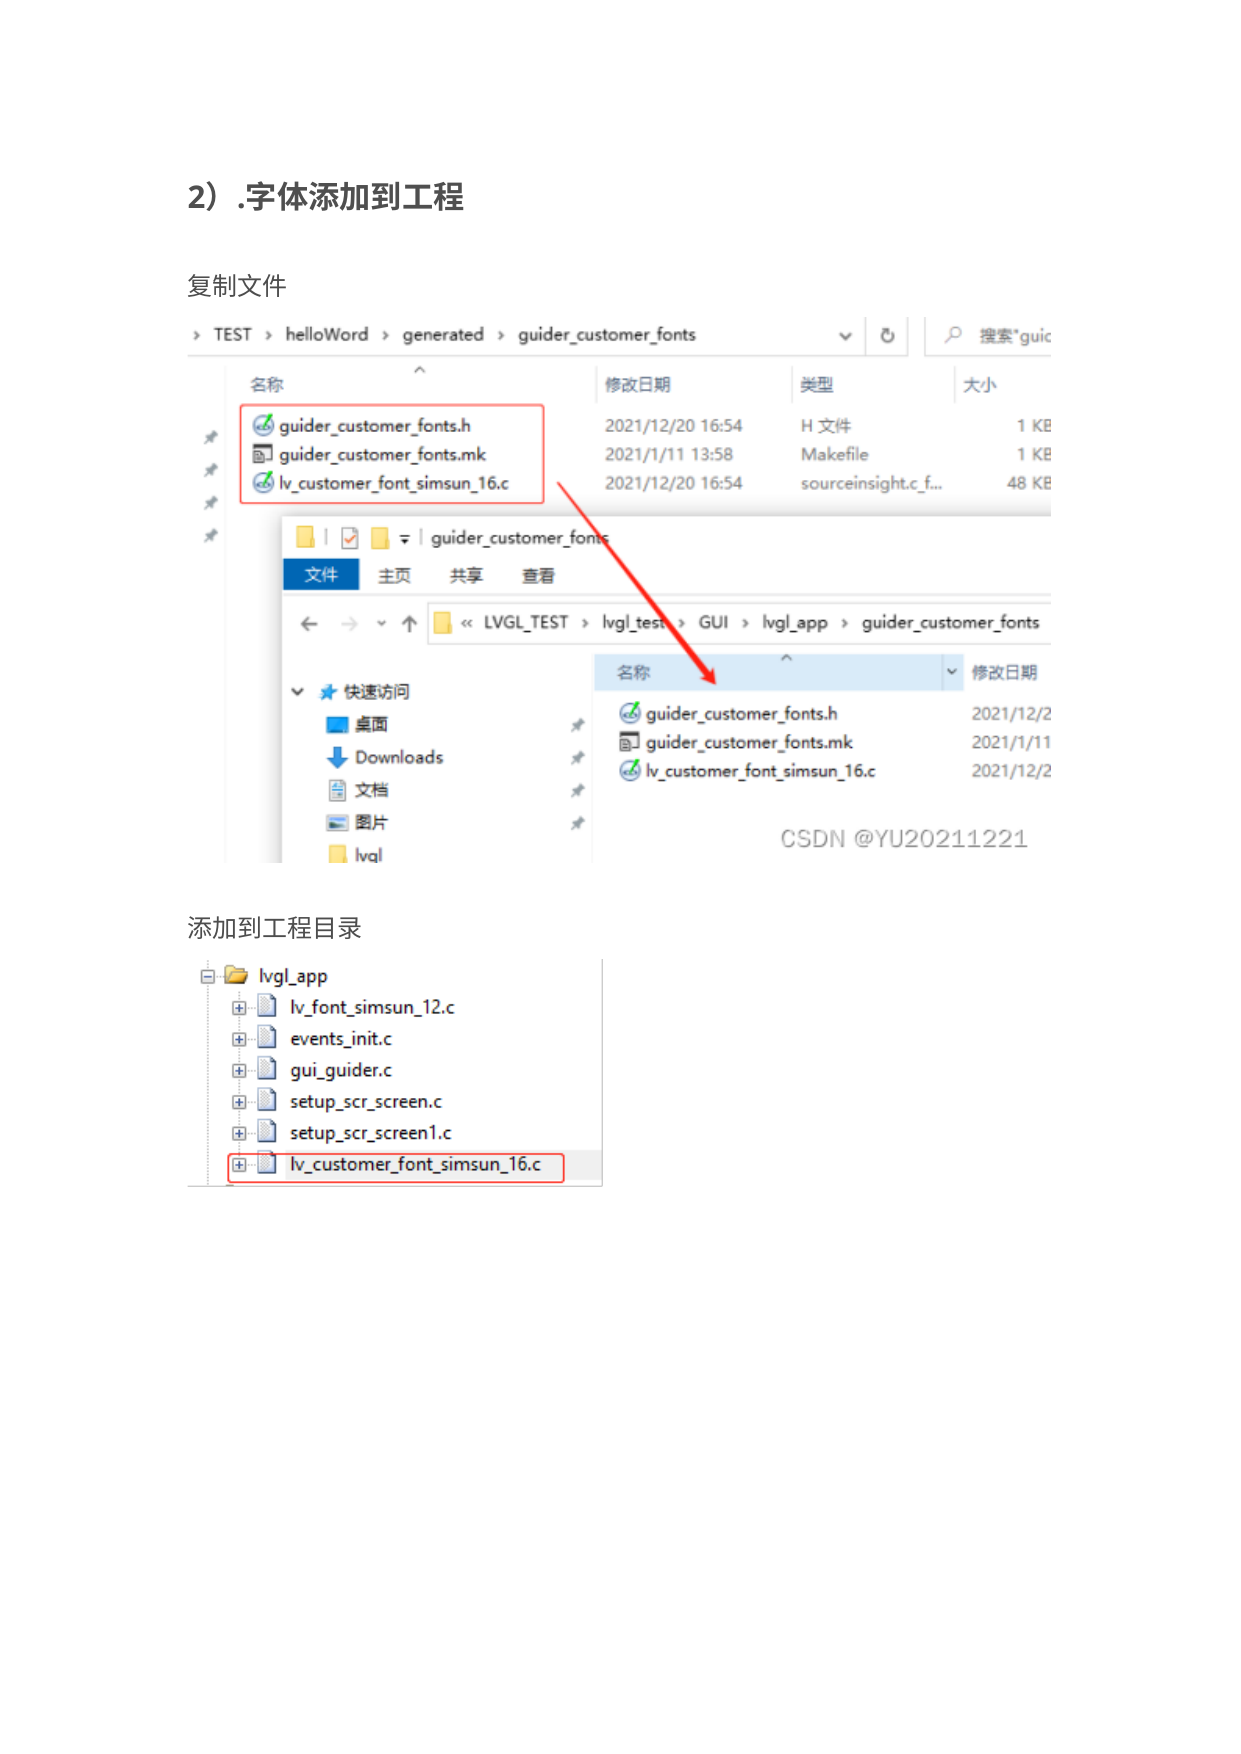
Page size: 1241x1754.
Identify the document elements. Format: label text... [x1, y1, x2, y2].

picture [187, 317, 1051, 863]
subtitle 2）.字体添加到工程 [187, 162, 1053, 227]
picture [187, 959, 604, 1188]
